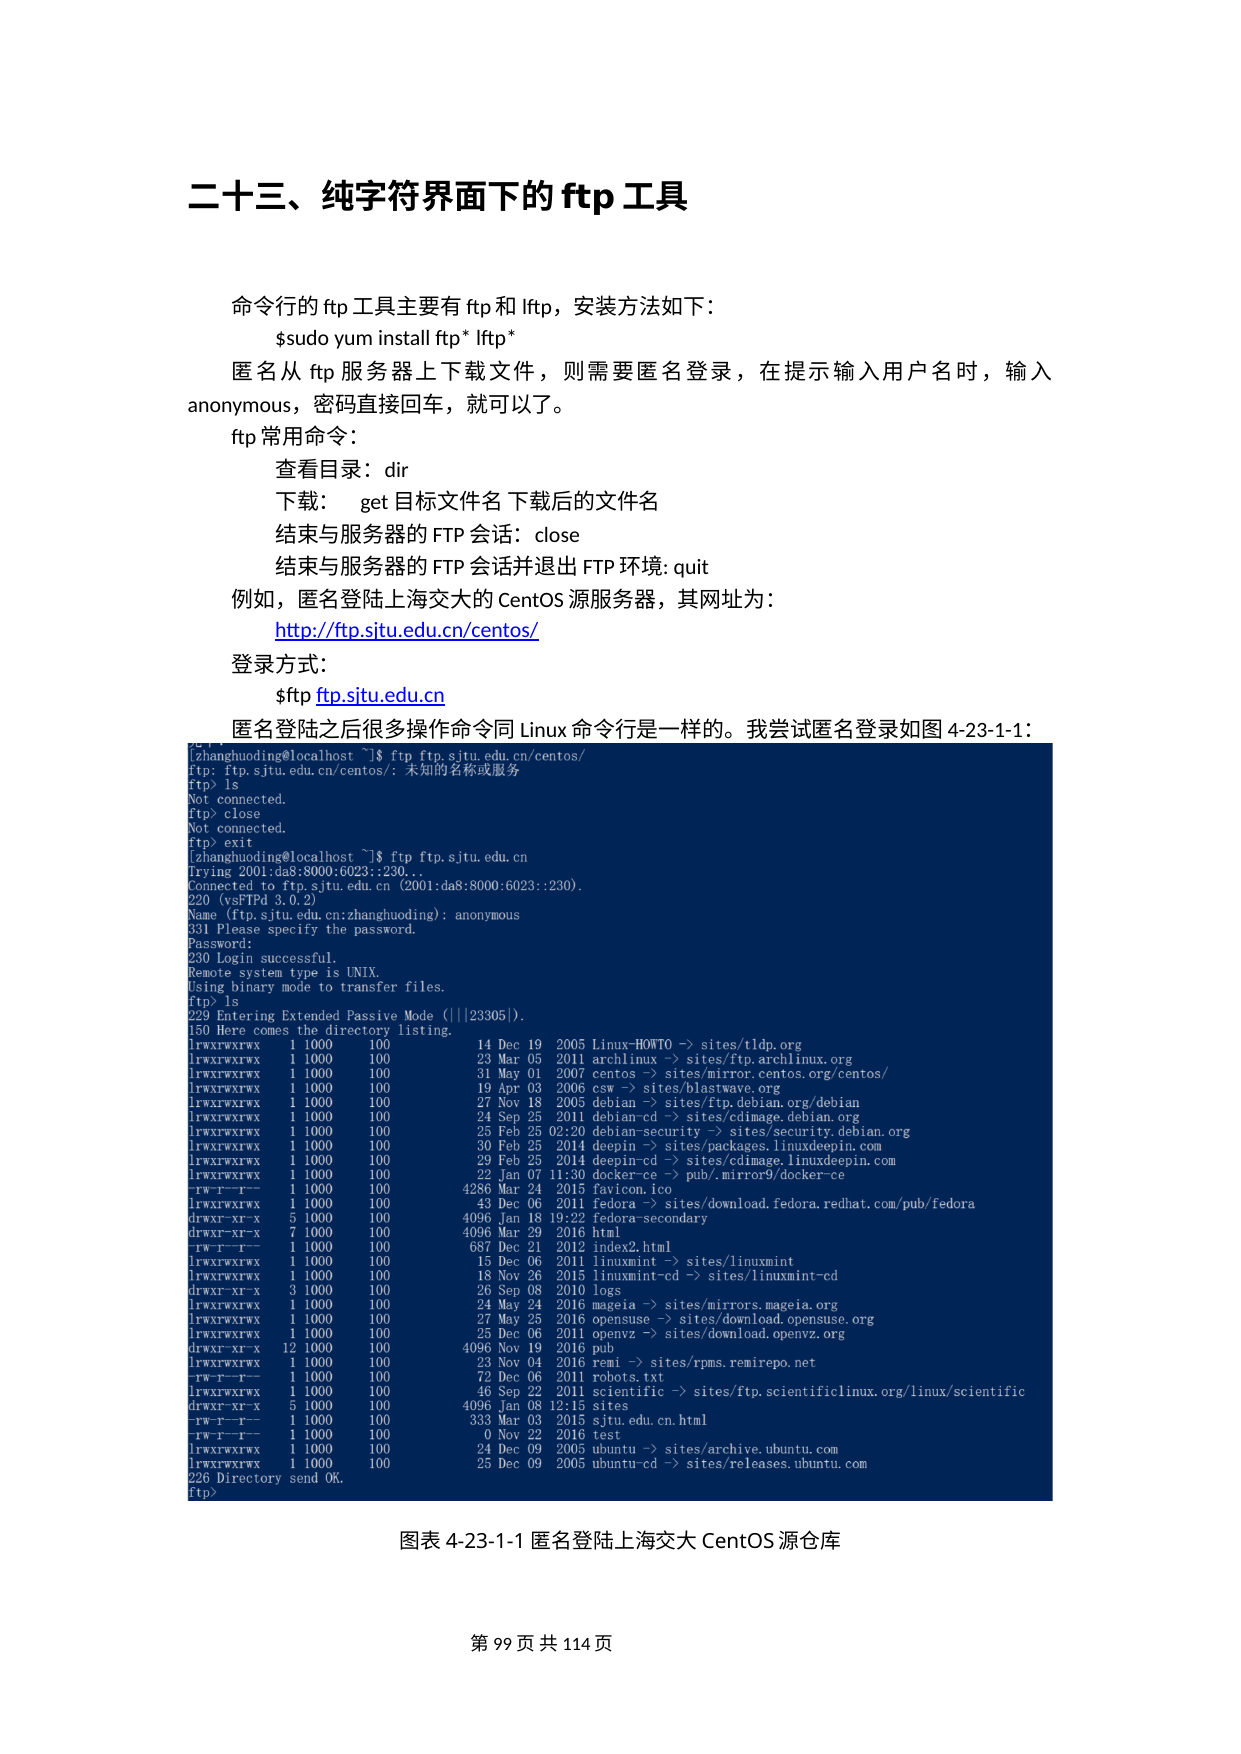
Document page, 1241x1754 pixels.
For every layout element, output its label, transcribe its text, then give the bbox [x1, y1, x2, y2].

text http://ftp.sjtu.edu.cn/centos/ [187, 614, 1053, 646]
text 查看目录：dir [231, 451, 1053, 484]
text 例如，匿名登陆上海交大的CentOS源服务器，其网址为： [187, 581, 1053, 614]
text $ftp ftp.sjtu.edu.cn [187, 679, 1053, 711]
text 结束与服务器的FTP会话并退出FTP环境: quit [231, 549, 1053, 581]
text ftp常用命令： [187, 419, 1053, 451]
text 下载： get 目标文件名 下载后的文件名 [231, 484, 1053, 516]
subtitle 二十三、纯字符界面下的ftp工具 [187, 162, 1053, 227]
picture [187, 743, 1053, 1501]
text $sudo yum install ftp* lftp* [187, 321, 1053, 354]
text 命令行的ftp工具主要有ftp和lftp，安装方法如下： [187, 289, 1053, 321]
text 登录方式： [187, 646, 1053, 679]
text 匿名从ftp服务器上下载文件，则需要匿名登录，在提示输入用户名时，输入anonymous，密码直接回车，就可以了。 [187, 354, 1053, 419]
text 结束与服务器的FTP会话：close [231, 516, 1053, 549]
text 匿名登陆之后很多操作命令同Linux命令行是一样的。我尝试匿名登录如图4-23-1-1： [187, 711, 1053, 743]
text 图表 4-23-1-1 匿名登陆上海交大CentOS源仓库 [187, 1524, 1053, 1556]
